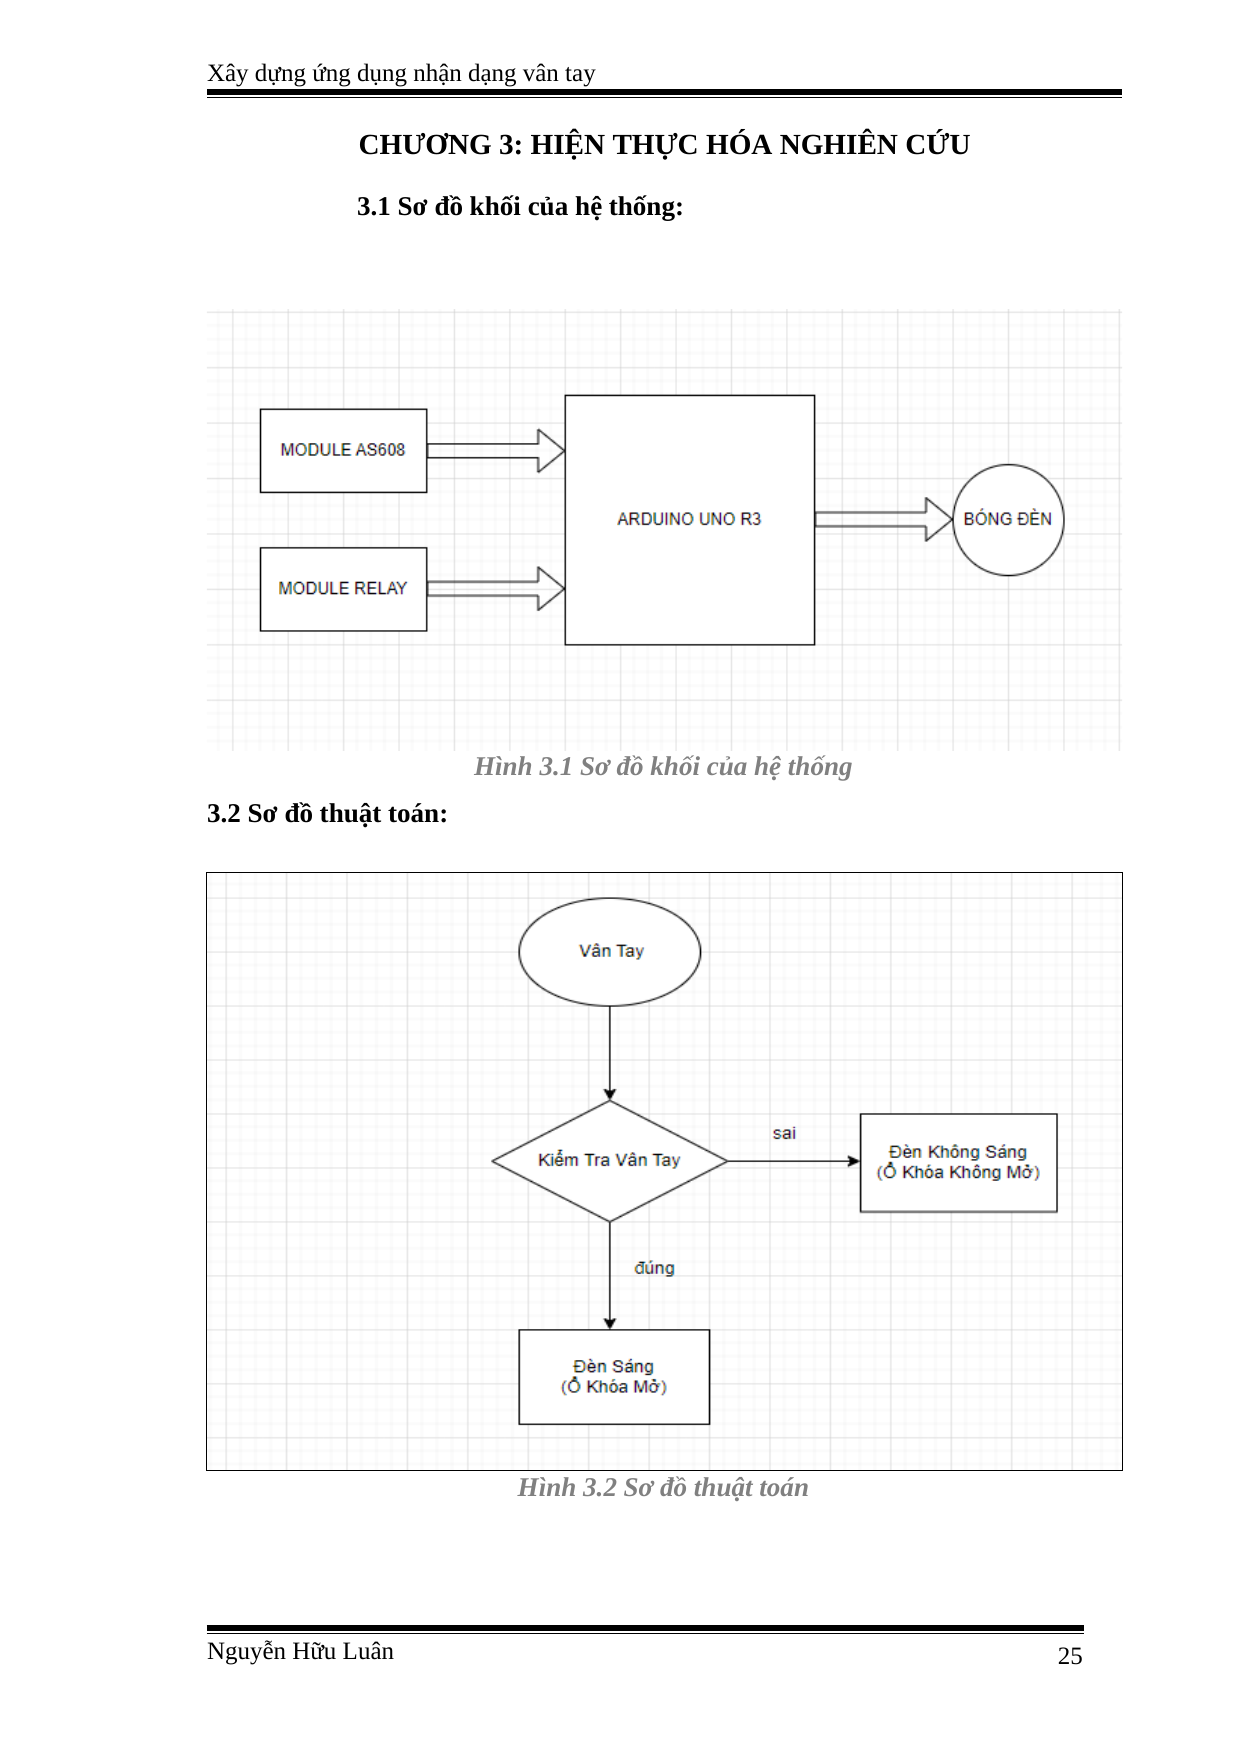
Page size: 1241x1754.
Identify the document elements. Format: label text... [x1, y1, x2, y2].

text CHƯƠNG 3: HIỆN THỰC HÓA NGHIÊN CỨU [207, 127, 1122, 161]
text Hình 3.2 Sơ đồ thuật toán [207, 1471, 1122, 1502]
picture [206, 309, 1123, 751]
text Hình 3.1 Sơ đồ khối của hệ thống [207, 751, 1122, 782]
picture [207, 873, 1122, 1470]
text 3.2 Sơ đồ thuật toán: [207, 797, 1122, 828]
text 3.1 Sơ đồ khối của hệ thống: [207, 189, 1122, 221]
